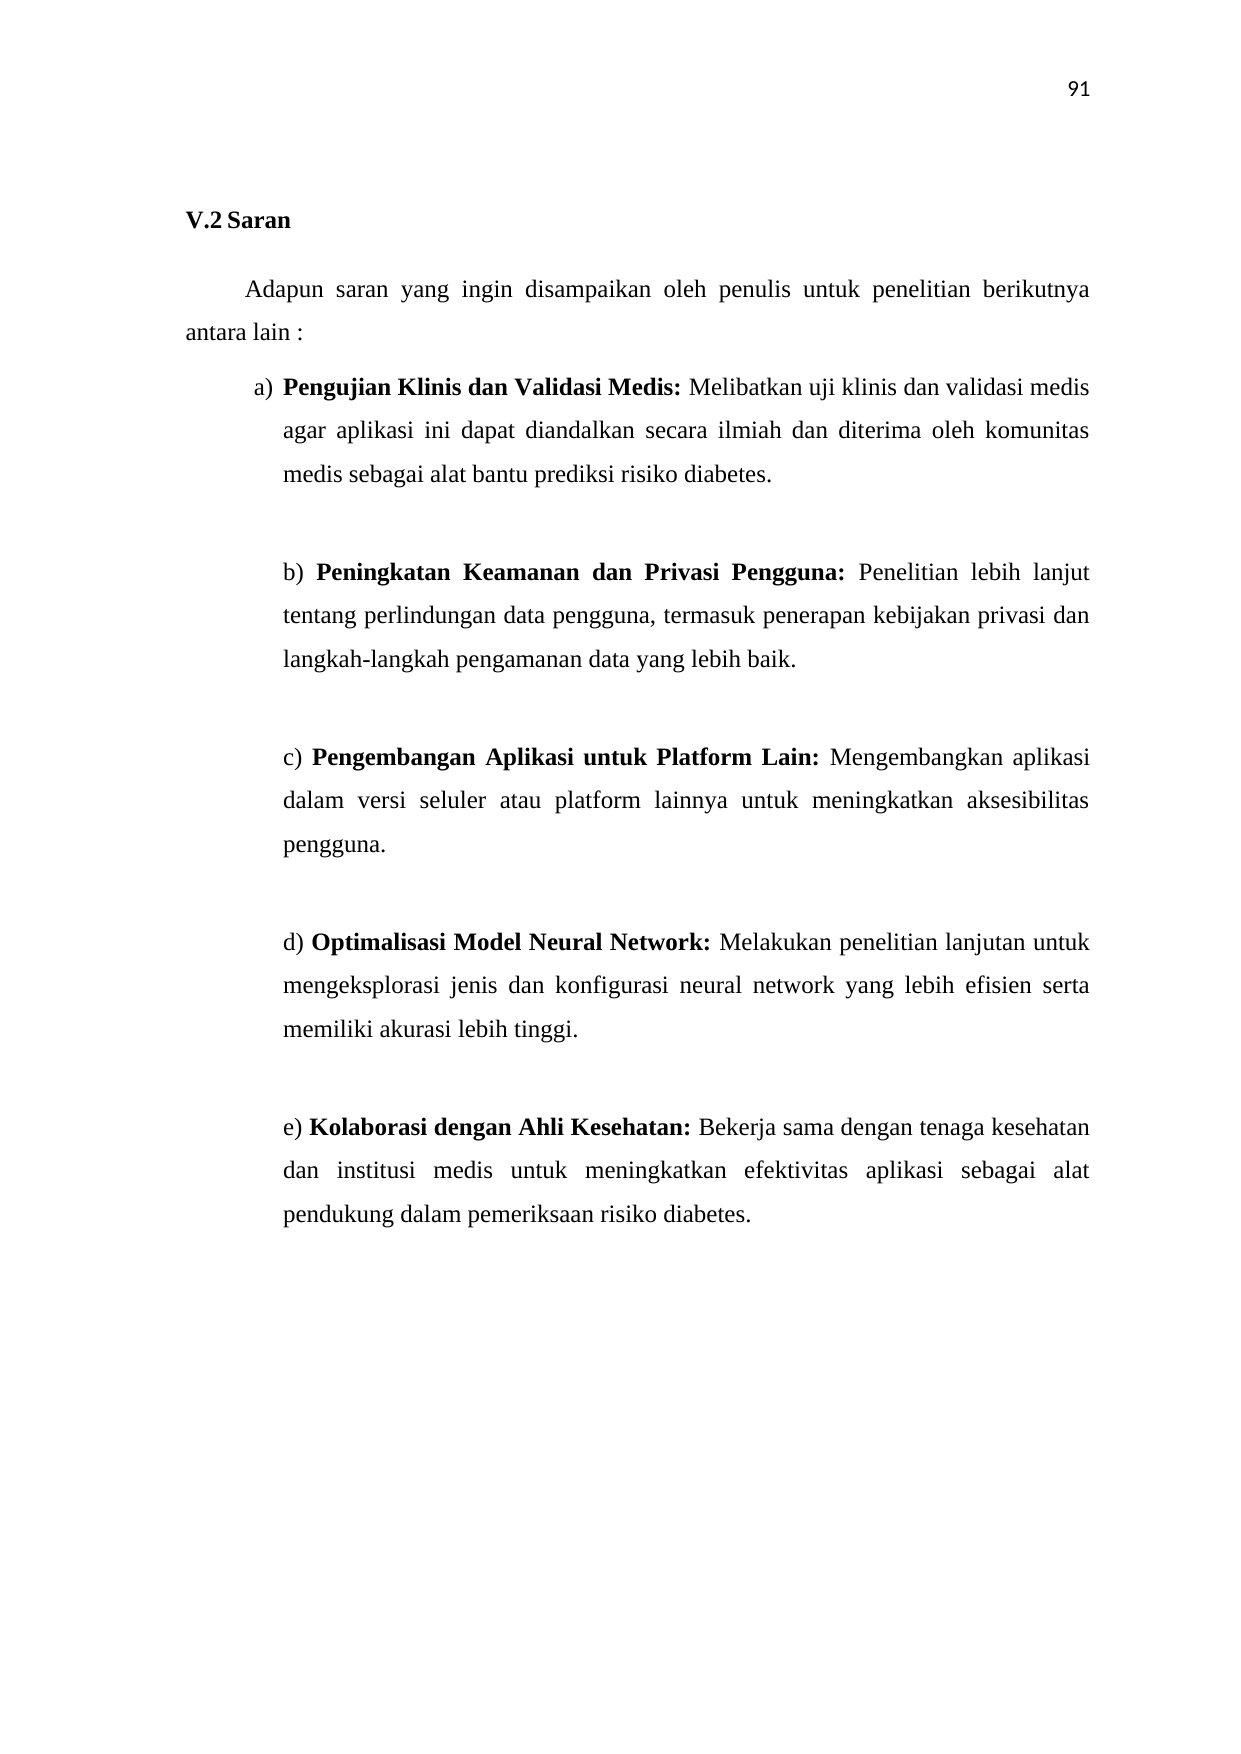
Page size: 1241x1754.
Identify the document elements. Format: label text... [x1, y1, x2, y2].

text c) Pengembangan Aplikasi untuk Platform Lain: Mengembangkan aplikasi dalam versi seluler atau platform lainnya untuk meningkatkan aksesibilitas pengguna. [253, 699, 1090, 857]
subtitle Saran [185, 206, 1090, 234]
text e) Kolaborasi dengan Ahli Kesehatan: Bekerja sama dengan tenaga kesehatan dan institusi medis untuk meningkatkan efektivitas aplikasi sebagai alat pendukung dalam pemeriksaan risiko diabetes. [253, 1069, 1090, 1227]
text b) Peningkatan Keamanan dan Privasi Pengguna: Penelitian lebih lanjut tentang perlindungan data pengguna, termasuk penerapan kebijakan privasi dan langkah-langkah pengamanan data yang lebih baik. [253, 514, 1090, 672]
text Adapun saran yang ingin disampaikan oleh penulis untuk penelitian berikutnya antara lain : [185, 274, 1090, 346]
text d) Optimalisasi Model Neural Network: Melakukan penelitian lanjutan untuk mengeksplorasi jenis dan konfigurasi neural network yang lebih efisien serta memiliki akurasi lebih tinggi. [253, 884, 1090, 1042]
list Pengujian Klinis dan Validasi Medis: Melibatkan uji klinis dan validasi medis agar aplikasi ini dapat diandalkan secara ilmiah dan diterima oleh komunitas medis sebagai alat bantu prediksi risiko diabetes. [253, 372, 1090, 487]
